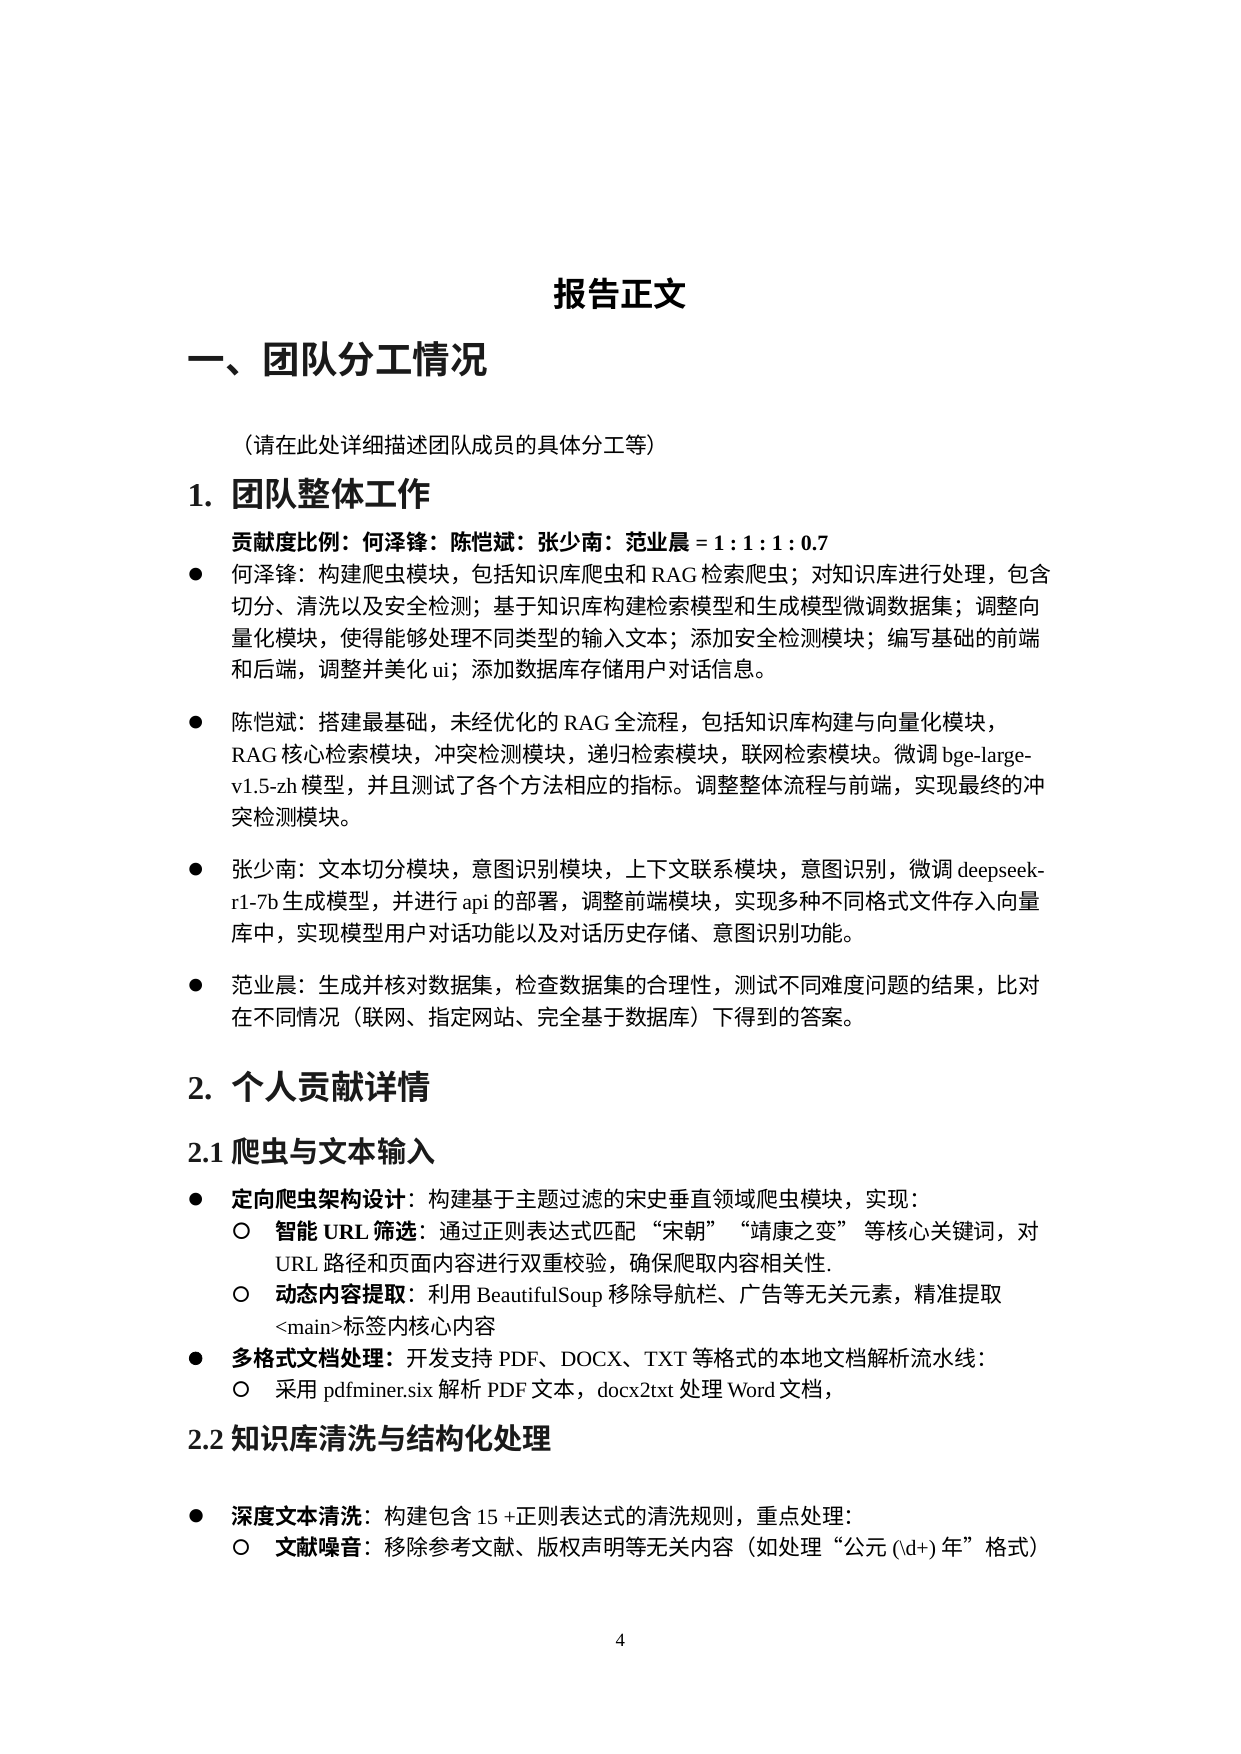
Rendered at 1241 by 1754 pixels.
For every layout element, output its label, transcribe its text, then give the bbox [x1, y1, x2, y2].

list 范业晨：生成并核对数据集，检查数据集的合理性，测试不同难度问题的结果，比对在不同情况（联网、指定网站、完全基于数据库）下得到的答案。 [187, 968, 1053, 1032]
subtitle 个人贡献详情 [187, 1052, 1053, 1117]
list 多格式文档处理：开发支持 PDF、DOCX、TXT 等格式的本地文档解析流水线： [187, 1341, 1053, 1372]
text （请在此处详细描述团队成员的具体分工等） [187, 427, 1053, 460]
list 采用 pdfminer.six 解析PDF文本，docx2txt 处理Word文档， [231, 1372, 1053, 1404]
list 动态内容提取：利用 BeautifulSoup 移除导航栏、广告等无关元素，精准提取<main>标签内核心内容 [231, 1277, 1053, 1341]
list 文献噪音：移除参考文献、版权声明等无关内容（如处理“公元 (\d+) 年”格式） [231, 1530, 1053, 1562]
list 何泽锋：构建爬虫模块，包括知识库爬虫和RAG检索爬虫；对知识库进行处理，包含切分、清洗以及安全检测；基于知识库构建检索模型和生成模型微调数据集；调整向量化模块，使得能够处理不同类型的输入文本；添加安全检测模块；编写基础的前端和后端，调整并美化ui；添加数据库存储用户对话信息。 [187, 557, 1053, 684]
subtitle 2.2 知识库清洗与结构化处理 [187, 1404, 1053, 1469]
subtitle 一、团队分工情况 [187, 324, 1053, 389]
text 贡献度比例：何泽锋：陈恺斌：张少南：范业晨 = 1 : 1 : 1 : 0.7 [231, 525, 1053, 557]
text 报告正文 [187, 259, 1053, 324]
list 深度文本清洗：构建包含15 +正则表达式的清洗规则，重点处理： [187, 1499, 1053, 1530]
subtitle 团队整体工作 [187, 460, 1053, 525]
list 定向爬虫架构设计：构建基于主题过滤的宋史垂直领域爬虫模块，实现： [187, 1182, 1053, 1214]
list 陈恺斌：搭建最基础，未经优化的RAG全流程，包括知识库构建与向量化模块，RAG核心检索模块，冲突检测模块，递归检索模块，联网检索模块。微调bge-large-v1.5-zh模型，并且测试了各个方法相应的指标。调整整体流程与前端，实现最终的冲突检测模块。 [187, 705, 1053, 832]
list 张少南：文本切分模块，意图识别模块，上下文联系模块，意图识别，微调deepseek-r1-7b生成模型，并进行api的部署，调整前端模块，实现多种不同格式文件存入向量库中，实现模型用户对话功能以及对话历史存储、意图识别功能。 [187, 852, 1053, 947]
subtitle 2.1 爬虫与文本输入 [187, 1117, 1053, 1182]
list 智能URL筛选：通过正则表达式匹配 “宋朝”“靖康之变” 等核心关键词，对 URL 路径和页面内容进行双重校验，确保爬取内容相关性. [231, 1214, 1053, 1277]
